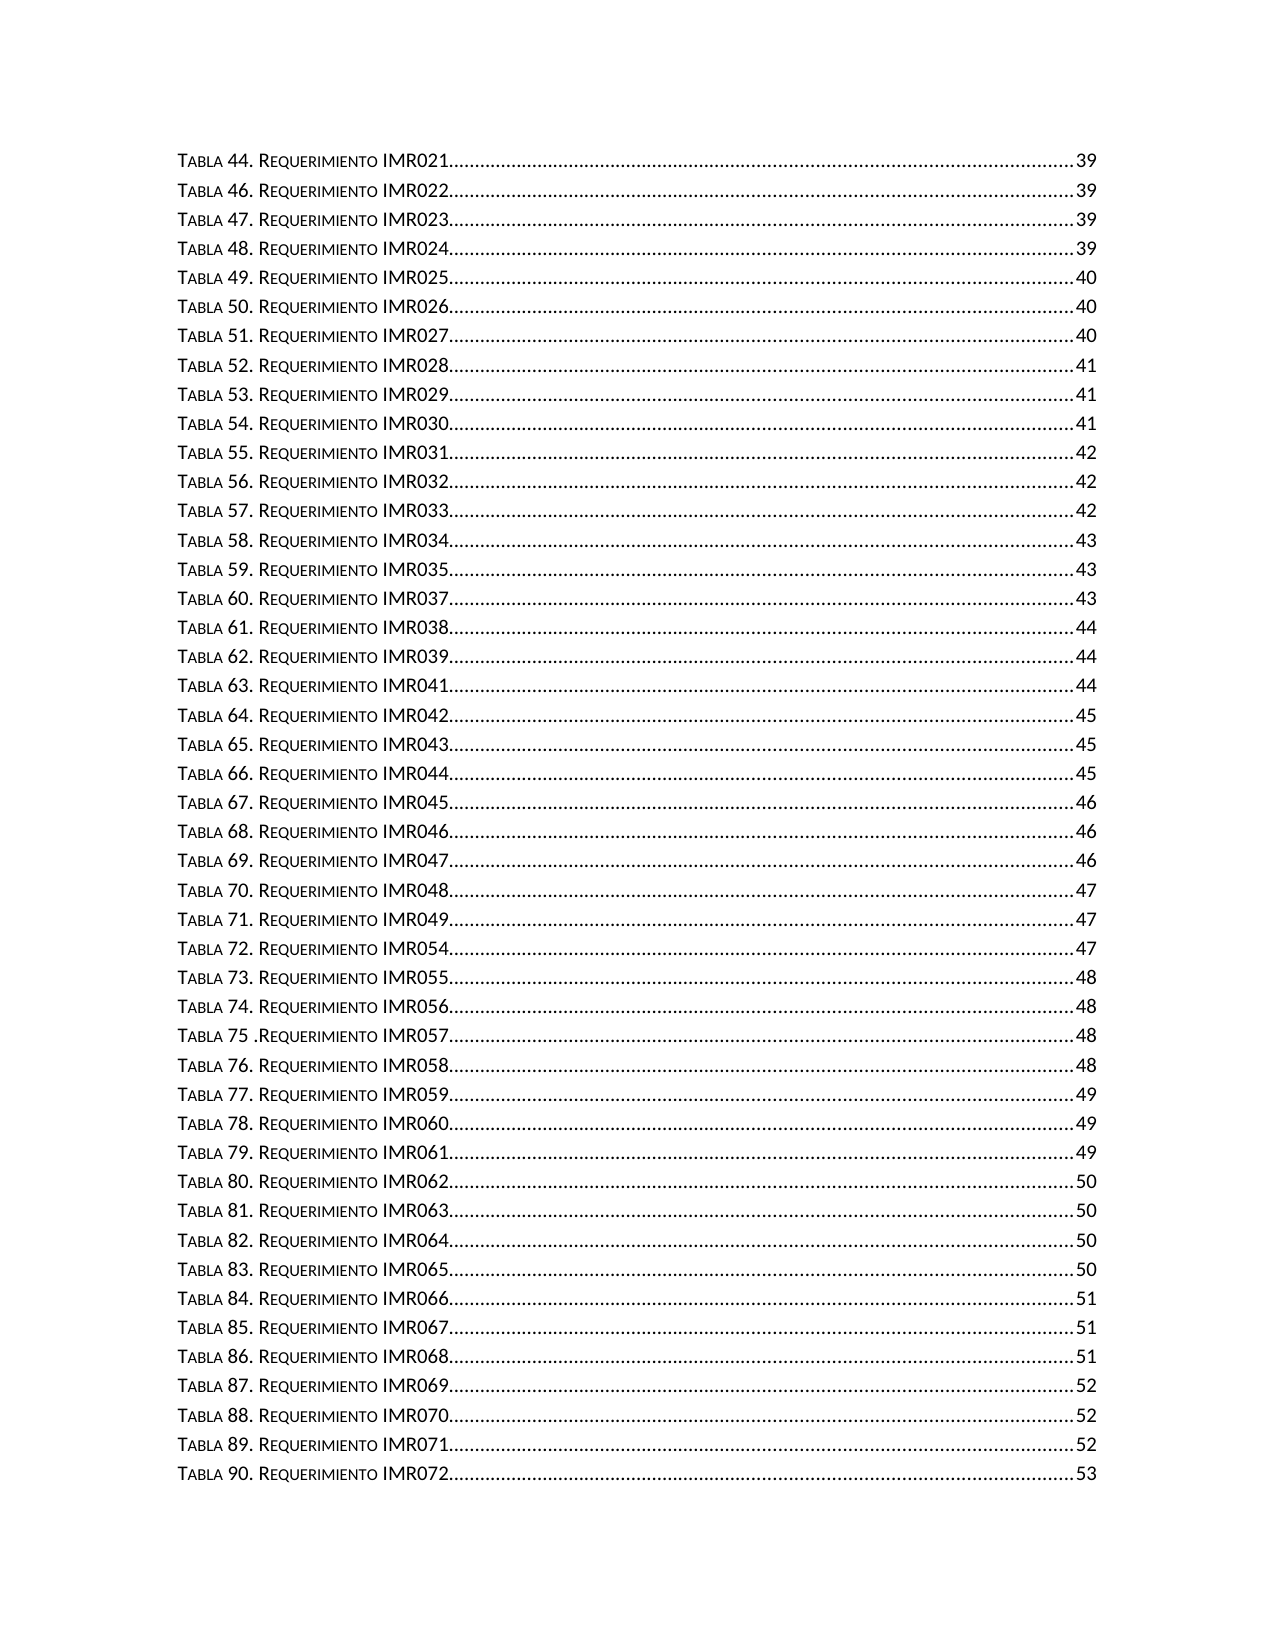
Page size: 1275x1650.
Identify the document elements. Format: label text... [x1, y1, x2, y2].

text Tabla 55. Requerimiento IMR031 42 [177, 439, 1098, 465]
text Tabla 66. Requerimiento IMR044 45 [177, 760, 1098, 786]
text Tabla 71. Requerimiento IMR049 47 [177, 906, 1098, 931]
text Tabla 78. Requerimiento IMR060 49 [177, 1110, 1098, 1136]
text Tabla 77. Requerimiento IMR059 49 [177, 1081, 1098, 1106]
text Tabla 79. Requerimiento IMR061 49 [177, 1139, 1098, 1165]
text Tabla 73. Requerimiento IMR055 48 [177, 964, 1098, 990]
text Tabla 80. Requerimiento IMR062 50 [177, 1168, 1098, 1194]
text Tabla 52. Requerimiento IMR028 41 [177, 352, 1098, 377]
text Tabla 60. Requerimiento IMR037 43 [177, 585, 1098, 611]
text Tabla 46. Requerimiento IMR022 39 [177, 177, 1098, 202]
text Tabla 69. Requerimiento IMR047 46 [177, 848, 1098, 873]
text Tabla 72. Requerimiento IMR054 47 [177, 935, 1098, 961]
text Tabla 85. Requerimiento IMR067 51 [177, 1314, 1098, 1340]
text Tabla 74. Requerimiento IMR056 48 [177, 993, 1098, 1019]
text Tabla 58. Requerimiento IMR034 43 [177, 527, 1098, 552]
text Tabla 57. Requerimiento IMR033 42 [177, 498, 1098, 523]
text Tabla 53. Requerimiento IMR029 41 [177, 381, 1098, 406]
text Tabla 88. Requerimiento IMR070 52 [177, 1402, 1098, 1427]
text Tabla 83. Requerimiento IMR065 50 [177, 1256, 1098, 1281]
text Tabla 90. Requerimiento IMR072 53 [177, 1460, 1098, 1486]
text Tabla 76. Requerimiento IMR058 48 [177, 1052, 1098, 1077]
text Tabla 51. Requerimiento IMR027 40 [177, 323, 1098, 348]
text Tabla 87. Requerimiento IMR069 52 [177, 1373, 1098, 1398]
text Tabla 67. Requerimiento IMR045 46 [177, 789, 1098, 815]
text Tabla 56. Requerimiento IMR032 42 [177, 468, 1098, 494]
text Tabla 59. Requerimiento IMR035 43 [177, 556, 1098, 581]
text Tabla 89. Requerimiento IMR071 52 [177, 1431, 1098, 1456]
text Tabla 44. Requerimiento IMR021 39 [177, 148, 1098, 173]
text Tabla 70. Requerimiento IMR048 47 [177, 877, 1098, 902]
text Tabla 48. Requerimiento IMR024 39 [177, 235, 1098, 261]
text Tabla 84. Requerimiento IMR066 51 [177, 1285, 1098, 1311]
text Tabla 81. Requerimiento IMR063 50 [177, 1198, 1098, 1223]
text Tabla 65. Requerimiento IMR043 45 [177, 731, 1098, 756]
text Tabla 62. Requerimiento IMR039 44 [177, 643, 1098, 669]
text Tabla 64. Requerimiento IMR042 45 [177, 702, 1098, 727]
text Tabla 68. Requerimiento IMR046 46 [177, 818, 1098, 844]
text Tabla 75 .Requerimiento IMR057 48 [177, 1023, 1098, 1048]
text Tabla 61. Requerimiento IMR038 44 [177, 614, 1098, 640]
text Tabla 50. Requerimiento IMR026 40 [177, 293, 1098, 319]
text Tabla 86. Requerimiento IMR068 51 [177, 1343, 1098, 1369]
text Tabla 49. Requerimiento IMR025 40 [177, 264, 1098, 290]
text Tabla 54. Requerimiento IMR030 41 [177, 410, 1098, 436]
text Tabla 82. Requerimiento IMR064 50 [177, 1227, 1098, 1252]
text Tabla 63. Requerimiento IMR041 44 [177, 673, 1098, 698]
text Tabla 47. Requerimiento IMR023 39 [177, 206, 1098, 231]
